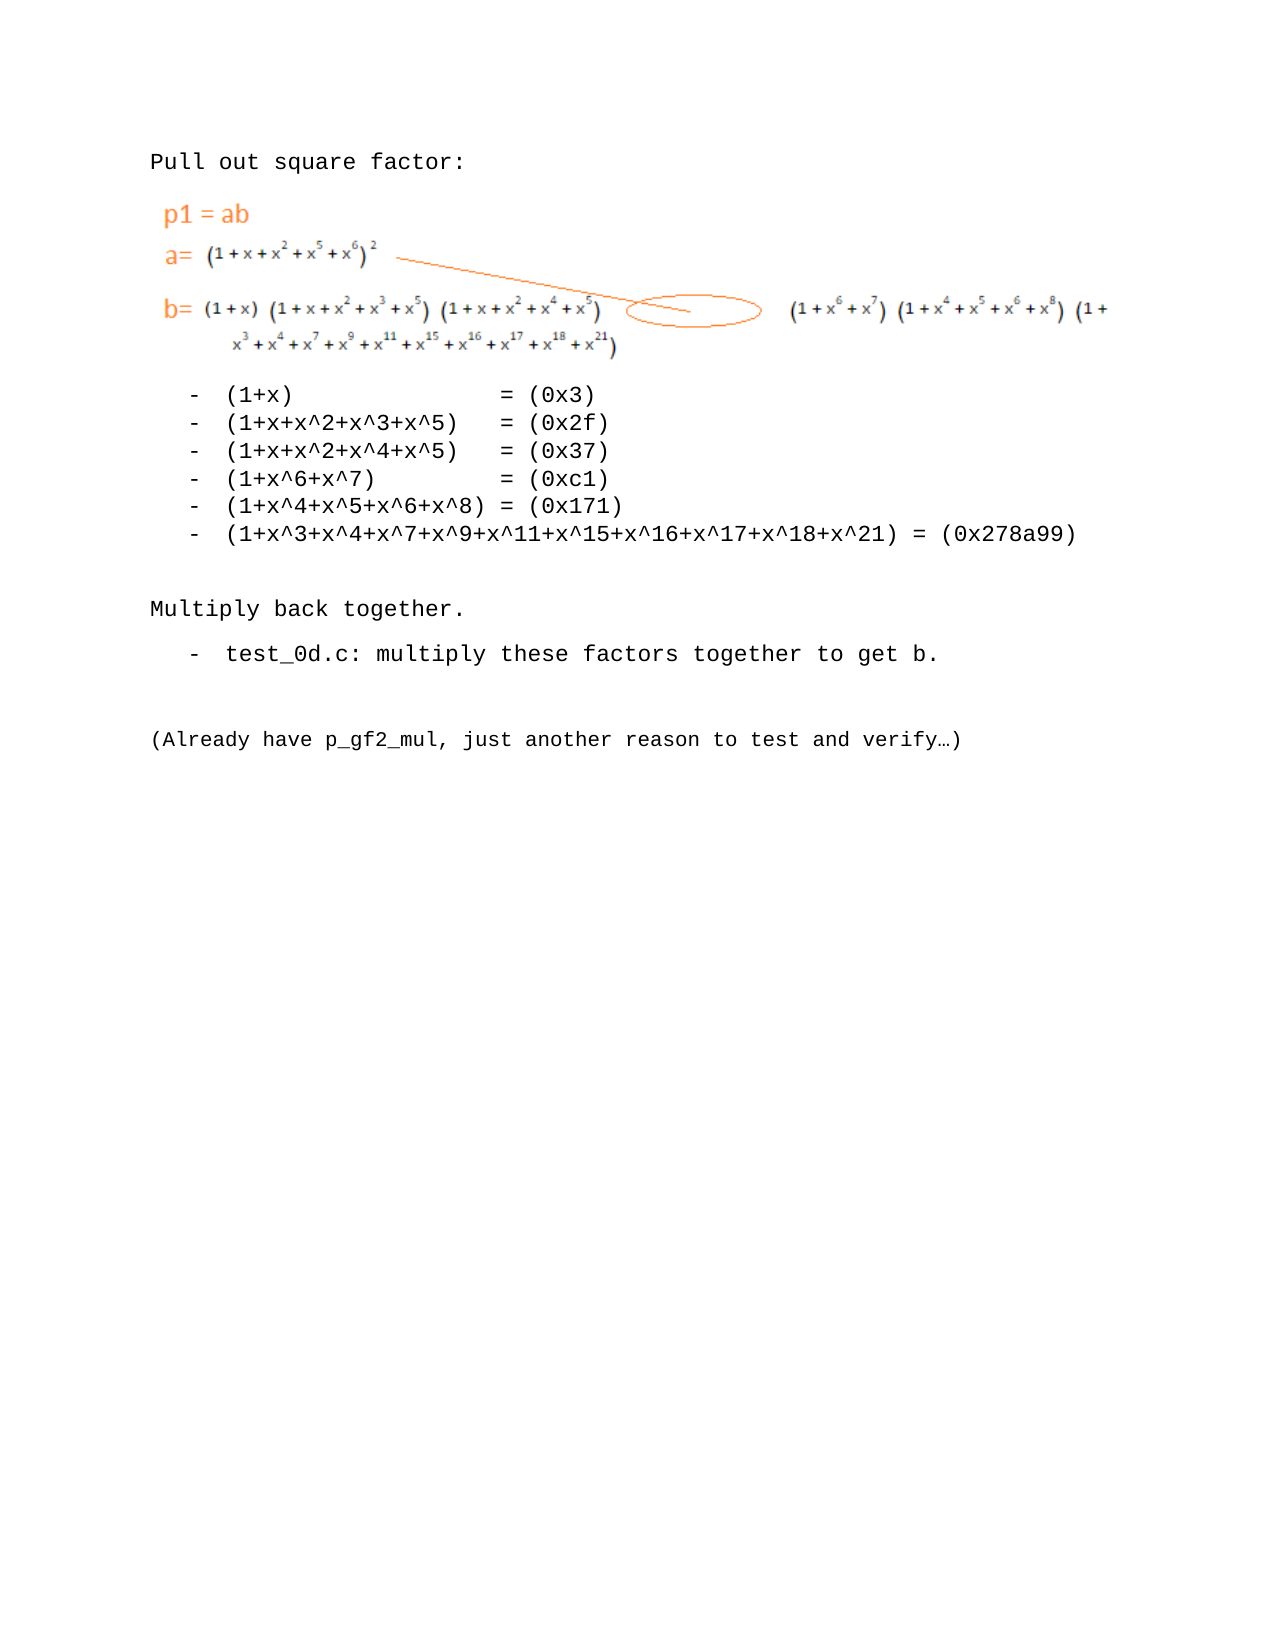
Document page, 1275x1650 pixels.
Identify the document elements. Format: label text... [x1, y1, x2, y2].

text Multiply back together. [150, 598, 1125, 624]
list (1+x+x^2+x^3+x^5) = (0x2f) [187, 411, 1125, 437]
text (Already have p_gf2_mul, just another reason to test and verify…) [150, 729, 1125, 753]
picture [150, 194, 1125, 365]
list (1+x^6+x^7) = (0xc1) [187, 467, 1125, 493]
list (1+x) = (0x3) [187, 383, 1125, 409]
list (1+x+x^2+x^4+x^5) = (0x37) [187, 439, 1125, 465]
list (1+x^3+x^4+x^7+x^9+x^11+x^15+x^16+x^17+x^18+x^21) = (0x278a99) [187, 523, 1125, 579]
text Pull out square factor: [150, 150, 1125, 176]
list (1+x^4+x^5+x^6+x^8) = (0x171) [187, 495, 1125, 521]
list test_0d.c: multiply these factors together to get b. [187, 642, 1125, 668]
